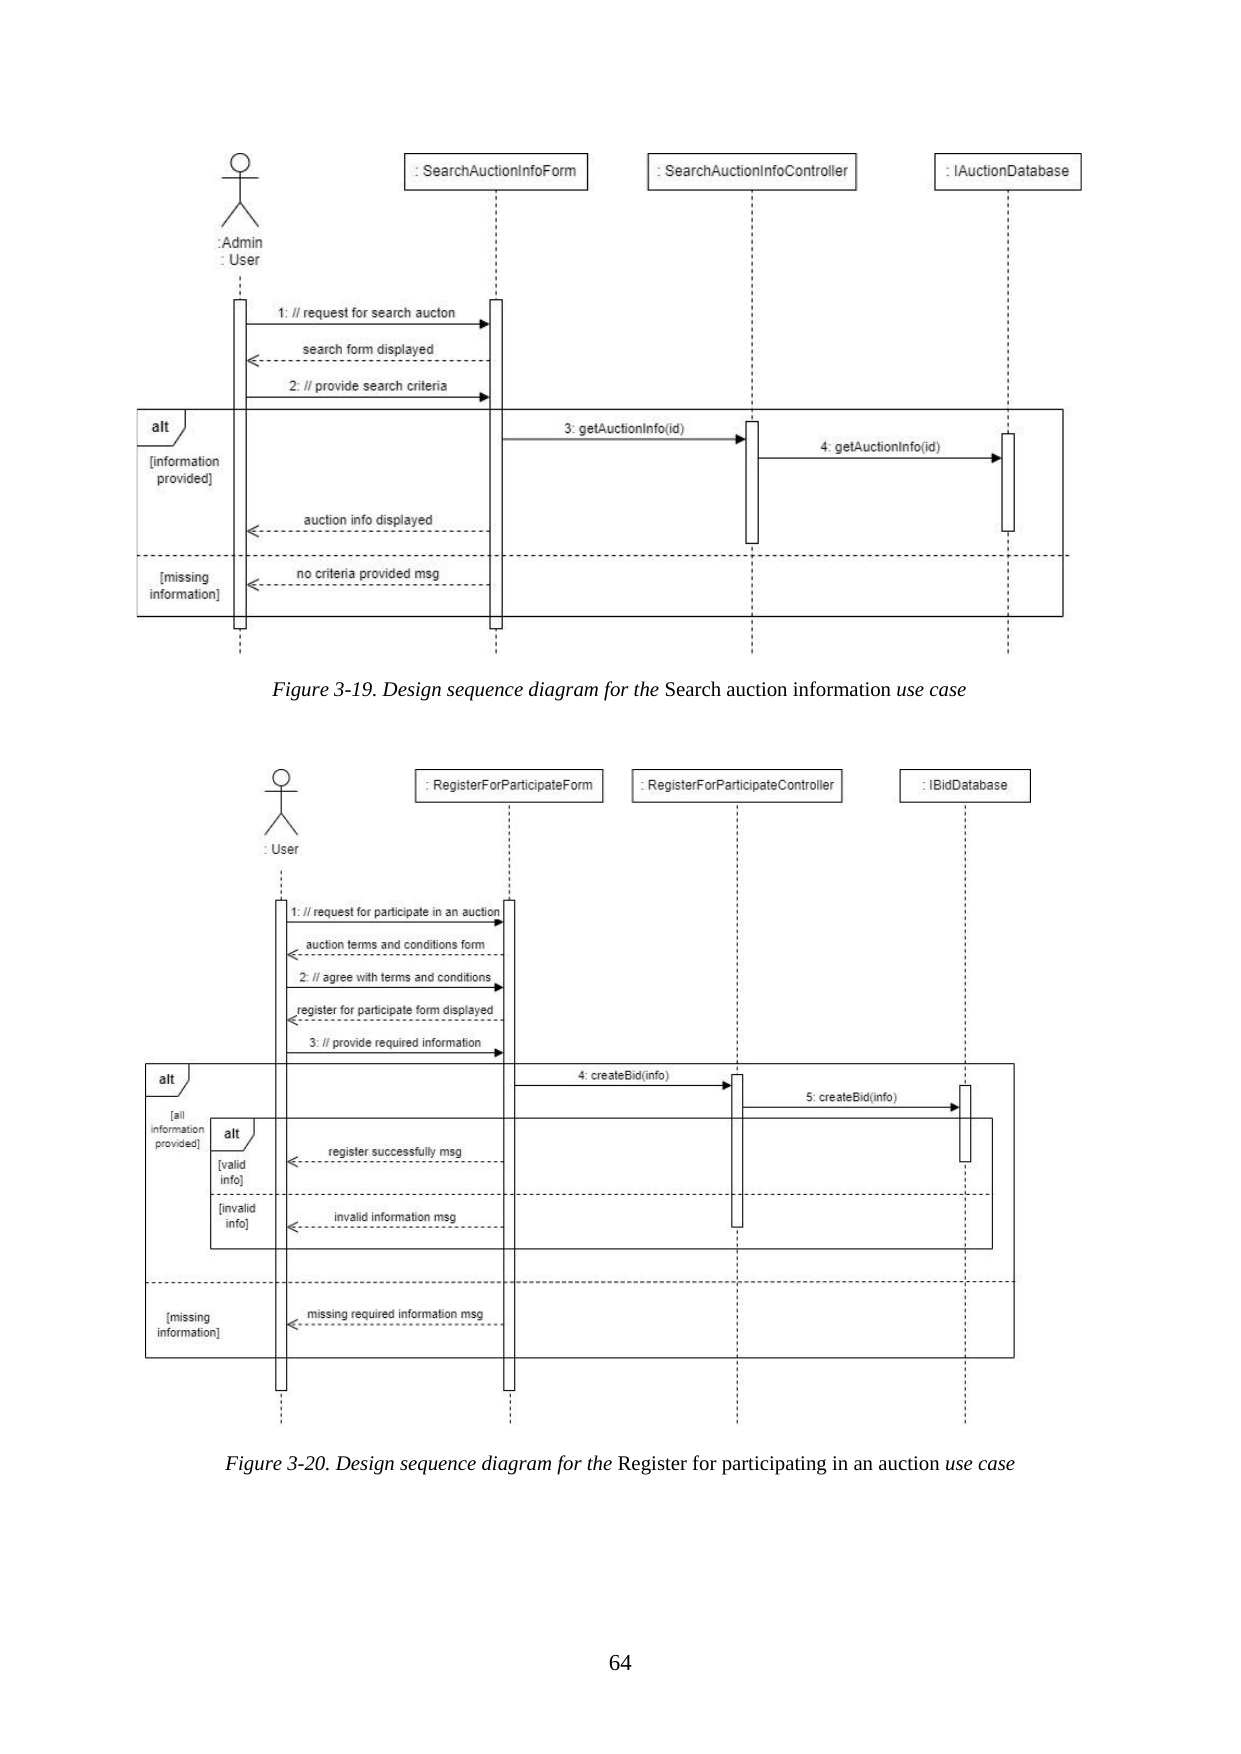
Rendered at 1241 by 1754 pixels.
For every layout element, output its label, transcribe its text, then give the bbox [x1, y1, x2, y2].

picture [136, 153, 1082, 655]
picture [145, 769, 1031, 1426]
